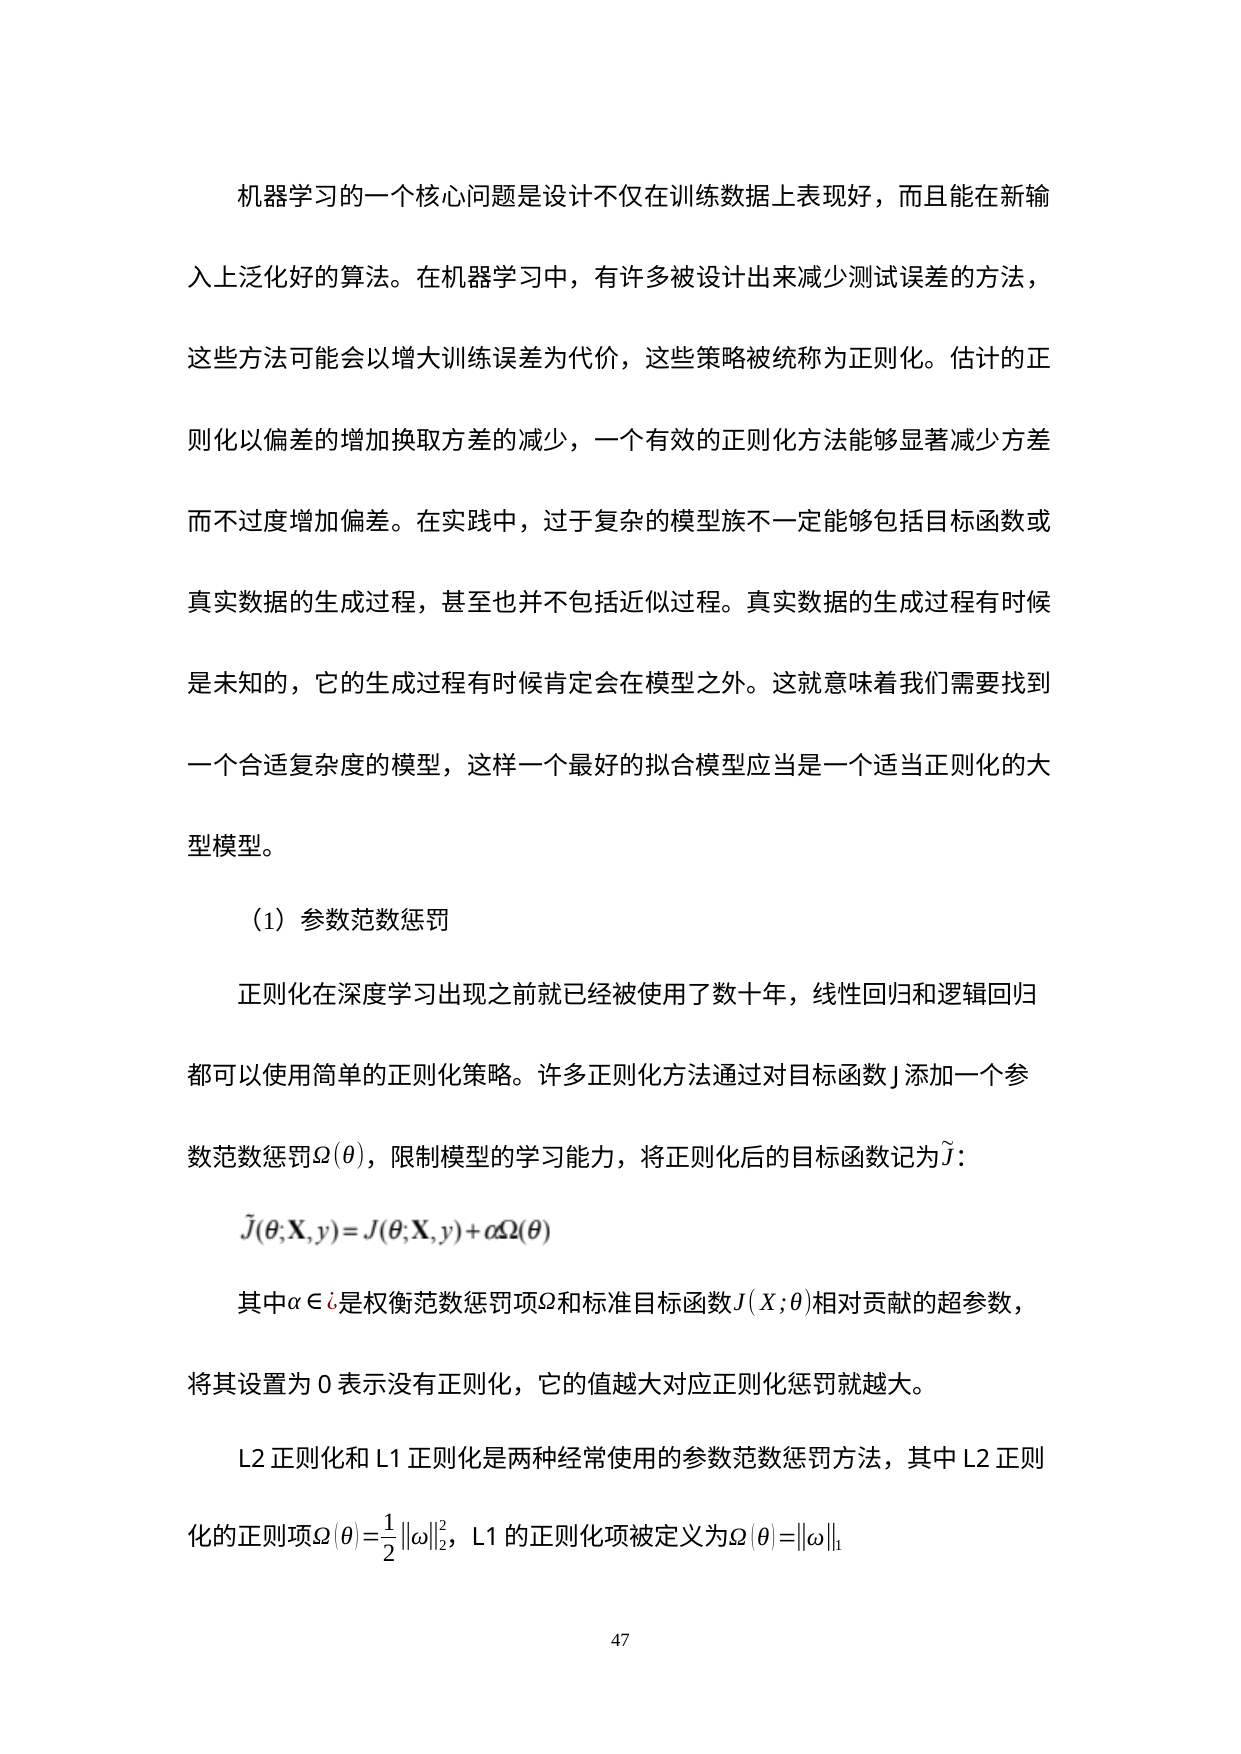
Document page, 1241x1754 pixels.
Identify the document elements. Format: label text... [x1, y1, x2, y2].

text L2正则化和L1正则化是两种经常使用的参数范数惩罚方法，其中L2正则化的正则项，L1的正则化项被定义为 [187, 1424, 1053, 1570]
text （1）参数范数惩罚 [187, 886, 1053, 951]
text 其中是权衡范数惩罚项和标准目标函数相对贡献的超参数，将其设置为0表示没有正则化，它的值越大对应正则化惩罚就越大。 [187, 1269, 1053, 1415]
text 机器学习的一个核心问题是设计不仅在训练数据上表现好，而且能在新输入上泛化好的算法。在机器学习中，有许多被设计出来减少测试误差的方法，这些方法可能会以增大训练误差为代价，这些策略被统称为正则化。估计的正则化以偏差的增加换取方差的减少，一个有效的正则化方法能够显著减少方差而不过度增加偏差。在实践中，过于复杂的模型族不一定能够包括目标函数或真实数据的生成过程，甚至也并不包括近似过程。真实数据的生成过程有时候是未知的，它的生成过程有时候肯定会在模型之外。这就意味着我们需要找到一个合适复杂度的模型，这样一个最好的拟合模型应当是一个适当正则化的大型模型。 [187, 162, 1053, 877]
text 正则化在深度学习出现之前就已经被使用了数十年，线性回归和逻辑回归都可以使用简单的正则化策略。许多正则化方法通过对目标函数J添加一个参数范数惩罚，限制模型的学习能力，将正则化后的目标函数记为： [187, 960, 1053, 1188]
